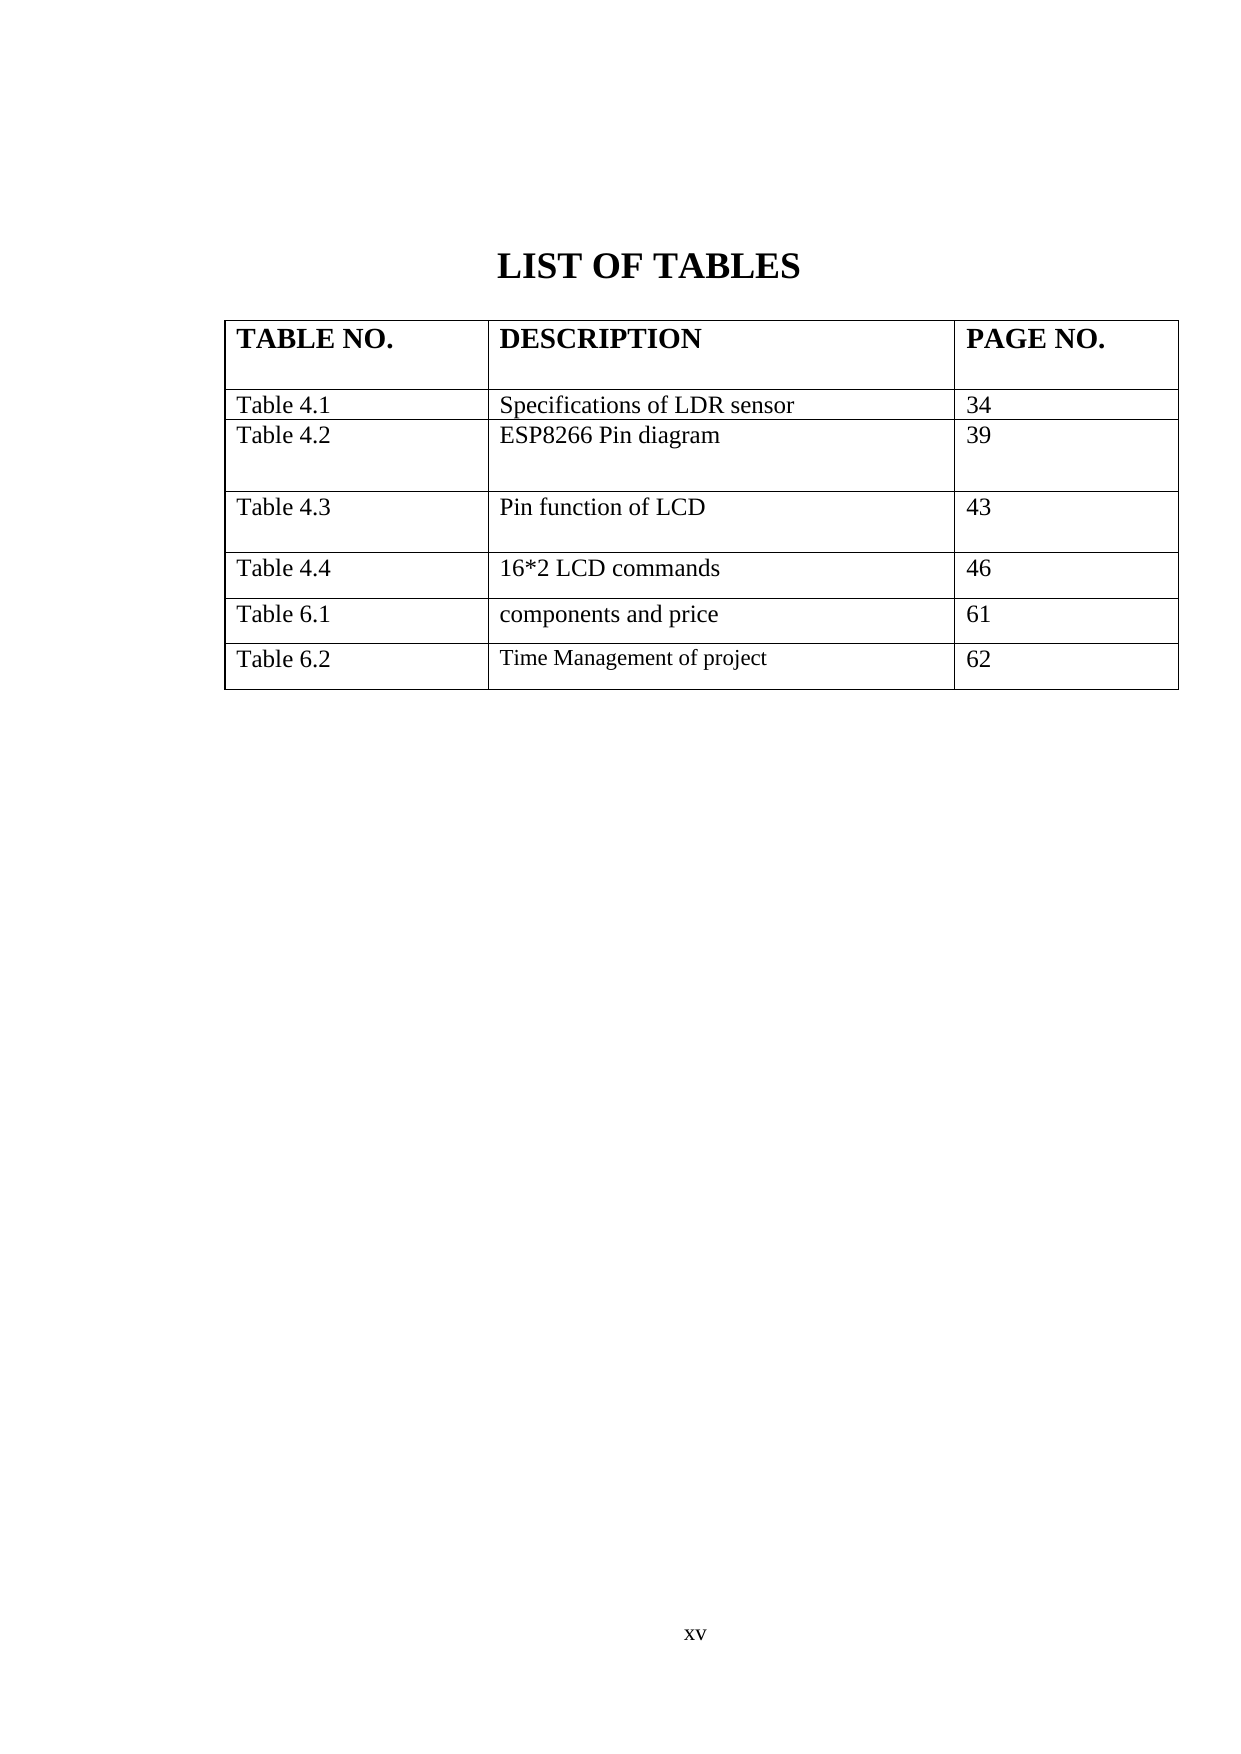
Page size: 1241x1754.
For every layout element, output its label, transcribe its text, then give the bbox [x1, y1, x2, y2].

table_cell ESP8266 Pin diagram [489, 420, 954, 491]
table_cell 43 [955, 492, 1178, 552]
table_cell Table 6.2 [226, 644, 488, 689]
table_header TABLE NO. [226, 321, 488, 389]
table_cell 39 [955, 420, 1178, 491]
table_cell Table 6.1 [226, 599, 488, 643]
table_cell 61 [955, 599, 1178, 643]
table_cell components and price [489, 599, 954, 643]
table_cell 62 [955, 644, 1178, 689]
table_cell Table 4.2 [226, 420, 488, 491]
table_header PAGE NO. [955, 321, 1178, 389]
text LIST OF TABLES [225, 243, 1090, 286]
table_cell 34 [955, 390, 1178, 419]
table_cell 46 [955, 553, 1178, 598]
table_cell Pin function of LCD [489, 492, 954, 552]
table_header DESCRIPTION [489, 321, 954, 389]
table_cell Table 4.3 [226, 492, 488, 552]
table_cell Table 4.4 [226, 553, 488, 598]
table_cell Table 4.1 [226, 390, 488, 419]
table_cell Time Management of project [489, 644, 954, 689]
table_cell 16*2 LCD commands [489, 553, 954, 598]
table_cell Specifications of LDR sensor [489, 390, 954, 419]
